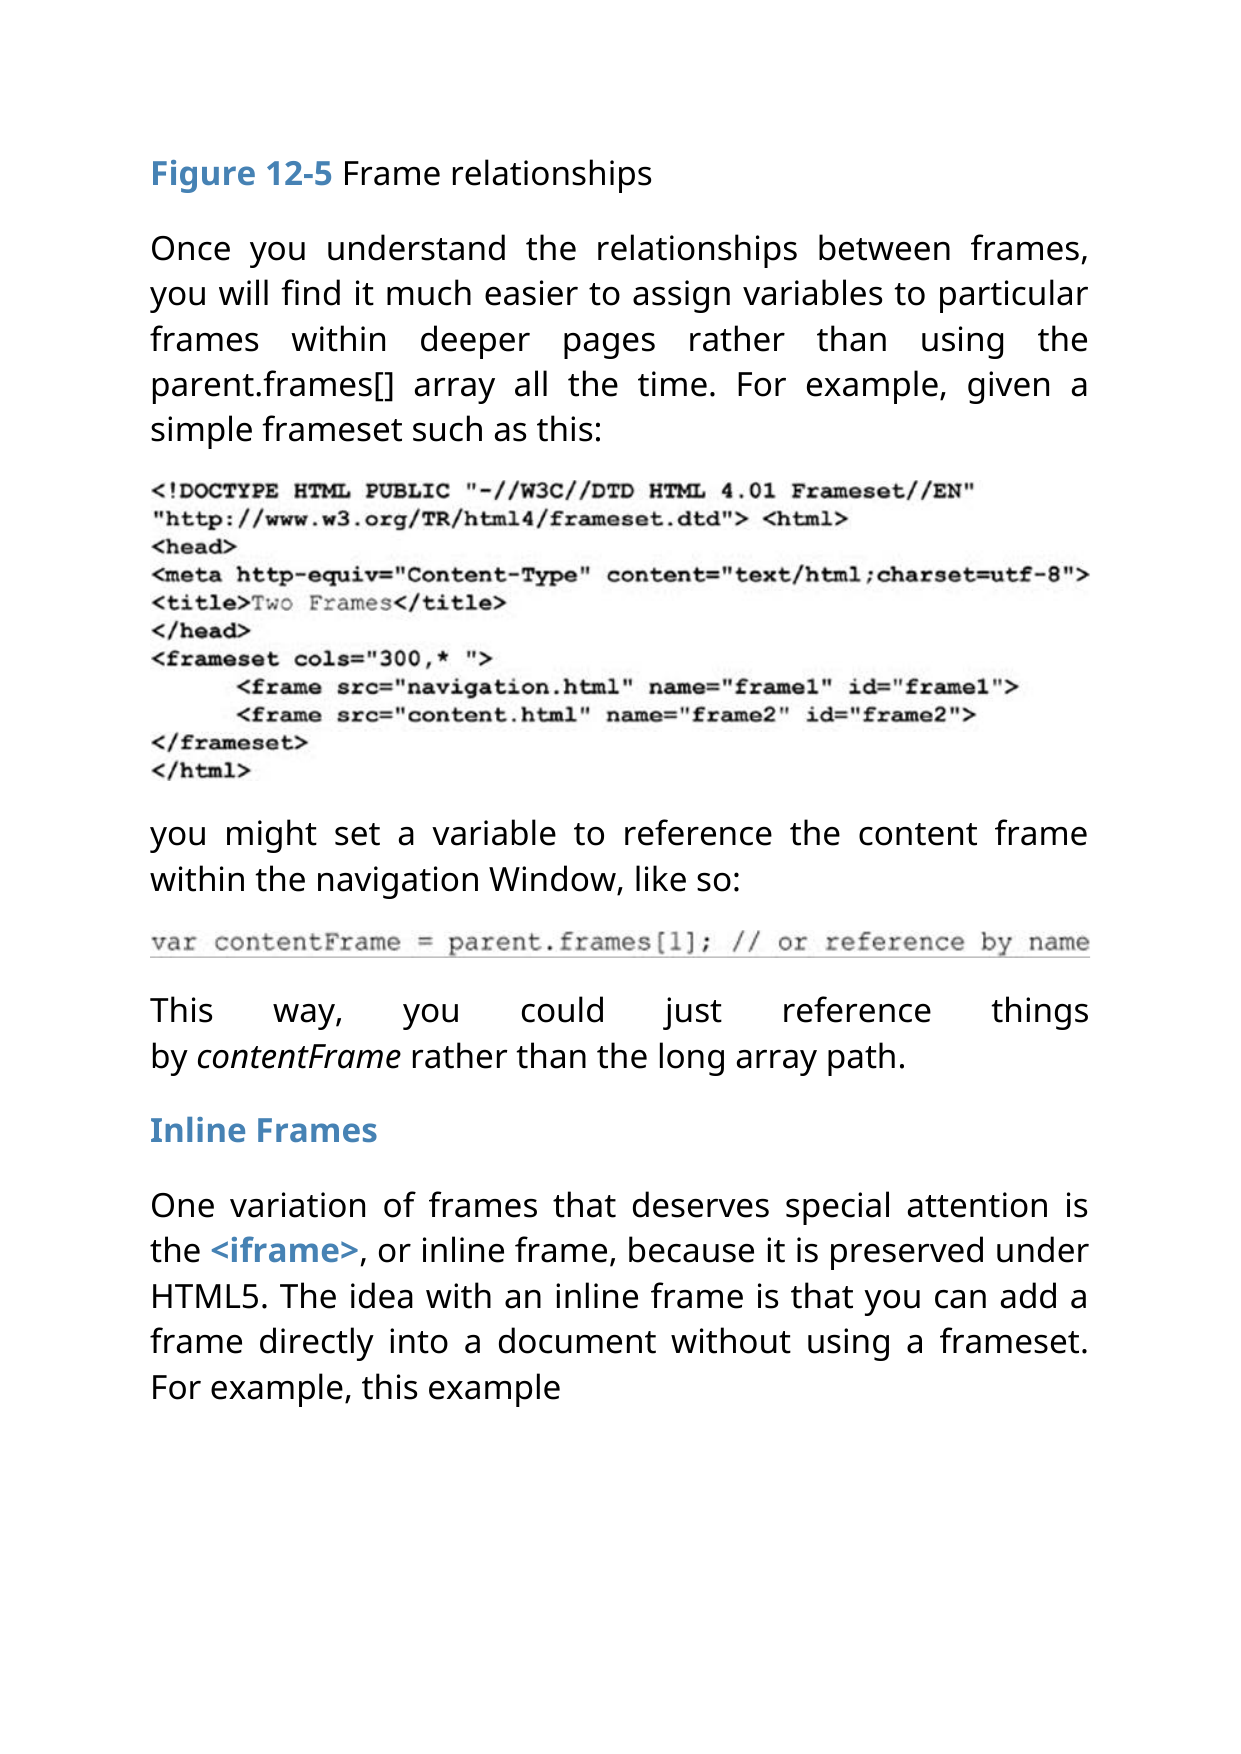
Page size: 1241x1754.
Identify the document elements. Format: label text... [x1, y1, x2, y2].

text One variation of frames that deserves special attention is the <iframe>, or inline frame, because it is preserved under HTML5. The idea with an inline frame is that you can add a frame directly into a document without using a frameset. For example, this example [150, 1182, 1090, 1409]
text you might set a variable to reference the content frame within the navigation Window, like so: [150, 810, 1090, 901]
picture [150, 930, 1091, 958]
text Figure 12-5 Frame relationships [150, 150, 1090, 195]
text Once you understand the relationships between frames, you will find it much easier to assign variables to particular frames within deeper pages rather than using the parent.frames[] array all the time. For example, given a simple frameset such as this: [150, 224, 1090, 452]
text This way, you could just reference things by contentFrame rather than the long array path. [150, 987, 1090, 1078]
text Inline Frames [150, 1107, 1090, 1153]
picture [150, 480, 1091, 781]
